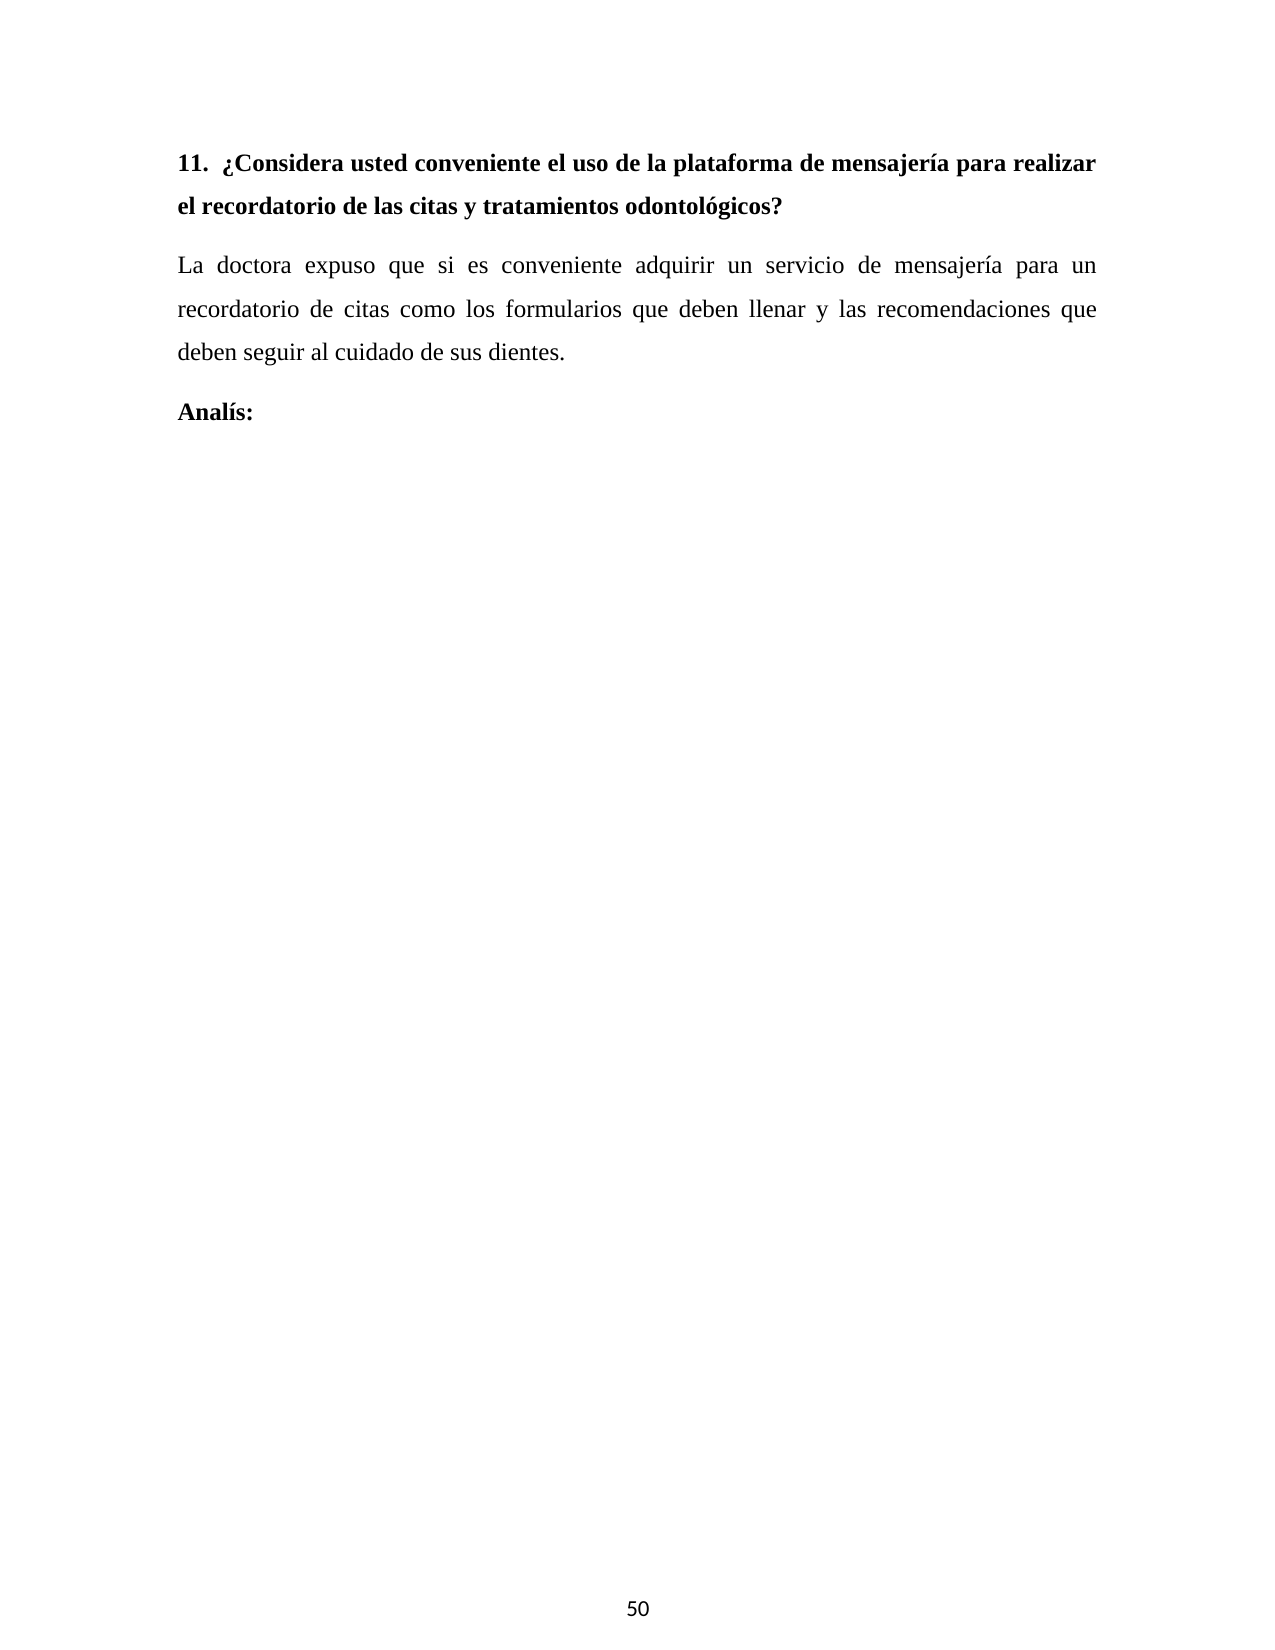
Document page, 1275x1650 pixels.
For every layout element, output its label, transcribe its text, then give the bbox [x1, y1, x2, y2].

list ¿Considera usted conveniente el uso de la plataforma de mensajería para realizar el recordatorio de las citas y tratamientos odontológicos? [177, 148, 1098, 219]
list Analís: [177, 397, 1098, 425]
text La doctora expuso que si es conveniente adquirir un servicio de mensajería para un recordatorio de citas como los formularios que deben llenar y las recomendaciones que deben seguir al cuidado de sus dientes. [177, 251, 1098, 366]
